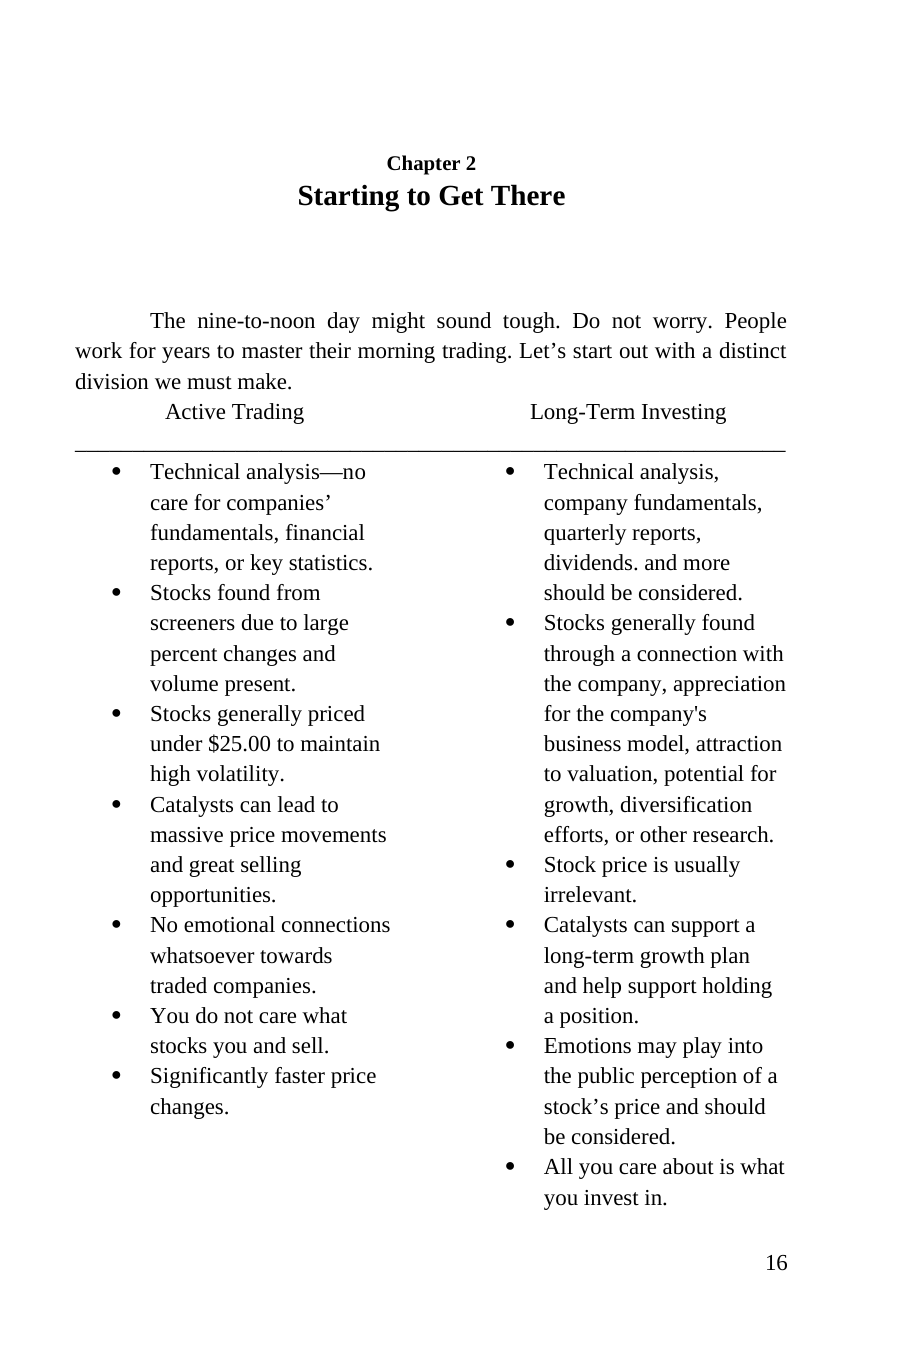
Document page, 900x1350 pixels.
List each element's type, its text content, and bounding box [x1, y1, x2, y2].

list Technical analysis—no care for companies’ fundamentals, financial reports, or key statistics. [112, 458, 394, 575]
list All you care about is what you invest in. [506, 1153, 787, 1210]
list Stock price is usually irrelevant. [506, 851, 787, 908]
list Stocks generally found through a connection with the company, appreciation for the company's business model, attraction to valuation, potential for growth, diversification efforts, or other research. [506, 609, 787, 847]
text Long-Term Investing [469, 398, 787, 424]
list Emotions may play into the public perception of a stock’s price and should be considered. [506, 1032, 787, 1149]
text Chapter 2 [75, 151, 787, 175]
list You do not care what stocks you and sell. [112, 1002, 394, 1059]
list Catalysts can lead to massive price movements and great selling opportunities. [112, 791, 394, 908]
text ______________________________________________________________ [75, 428, 787, 454]
text Active Trading [75, 398, 394, 424]
text Starting to Get There [75, 178, 787, 212]
list Significantly faster price changes. [112, 1063, 394, 1119]
list Stocks generally priced under $25.00 to maintain high volatility. [112, 700, 394, 787]
text The nine-to-noon day might sound tough. Do not worry. People work for years to master their morning trading. Let’s start out with a distinct division we must make. [75, 307, 787, 394]
list Technical analysis, company fundamentals, quarterly reports, dividends. and more should be considered. [506, 458, 787, 606]
list Stocks found from screeners due to large percent changes and volume present. [112, 579, 394, 696]
list No emotional connections whatsoever towards traded companies. [112, 912, 394, 998]
list Catalysts can support a long-term growth plan and help support holding a position. [506, 912, 787, 1028]
